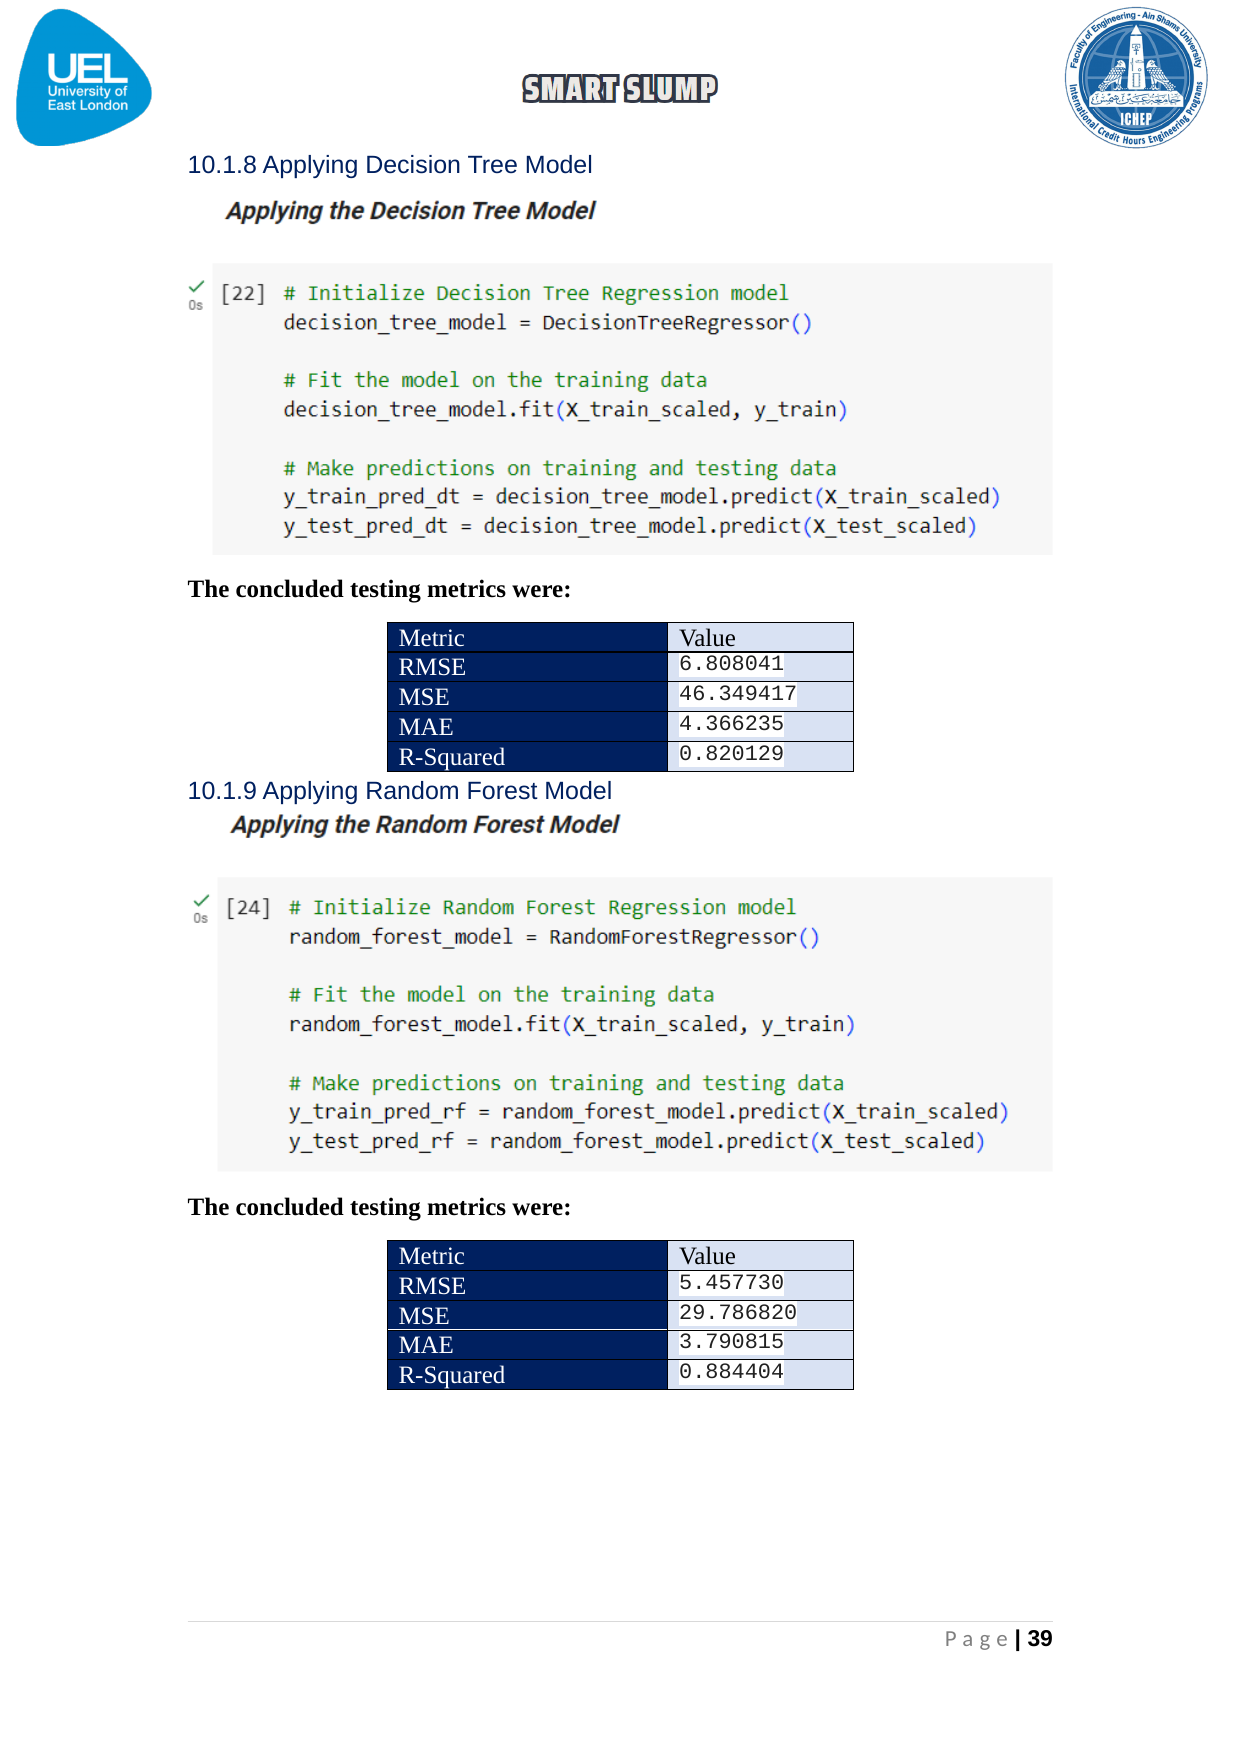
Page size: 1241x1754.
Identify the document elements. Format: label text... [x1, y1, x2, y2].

picture [187, 806, 1053, 1174]
table_cell 29.786820 [668, 1301, 853, 1329]
table_header Value [668, 1241, 853, 1270]
picture [518, 68, 722, 107]
picture [187, 181, 1053, 555]
table_cell 3.790815 [668, 1331, 853, 1359]
table_cell R-Squared [388, 1360, 667, 1389]
table_cell 4.366235 [668, 712, 853, 741]
subtitle 10.1.9 Applying Random Forest Model [187, 776, 1053, 804]
picture [7, 0, 156, 149]
text The concluded testing metrics were: [187, 1192, 1053, 1221]
table_cell 6.808041 [668, 653, 853, 681]
table_cell MAE [388, 1331, 667, 1359]
table_cell R-Squared [388, 742, 667, 771]
table_header Metric [388, 623, 667, 651]
table_cell MSE [388, 1301, 667, 1329]
table_header Metric [388, 1241, 667, 1270]
table_cell 0.820129 [668, 742, 853, 771]
table_header Value [668, 623, 853, 651]
subtitle 10.1.8 Applying Decision Tree Model [187, 150, 1053, 179]
picture [1057, 4, 1223, 150]
table_cell 0.884404 [668, 1360, 853, 1389]
table_cell 5.457730 [668, 1271, 853, 1300]
table_cell MAE [388, 712, 667, 741]
table_cell RMSE [388, 1271, 667, 1300]
text The concluded testing metrics were: [187, 574, 1053, 603]
table_cell MSE [388, 682, 667, 711]
table_cell RMSE [388, 653, 667, 681]
table_cell 46.349417 [668, 682, 853, 711]
